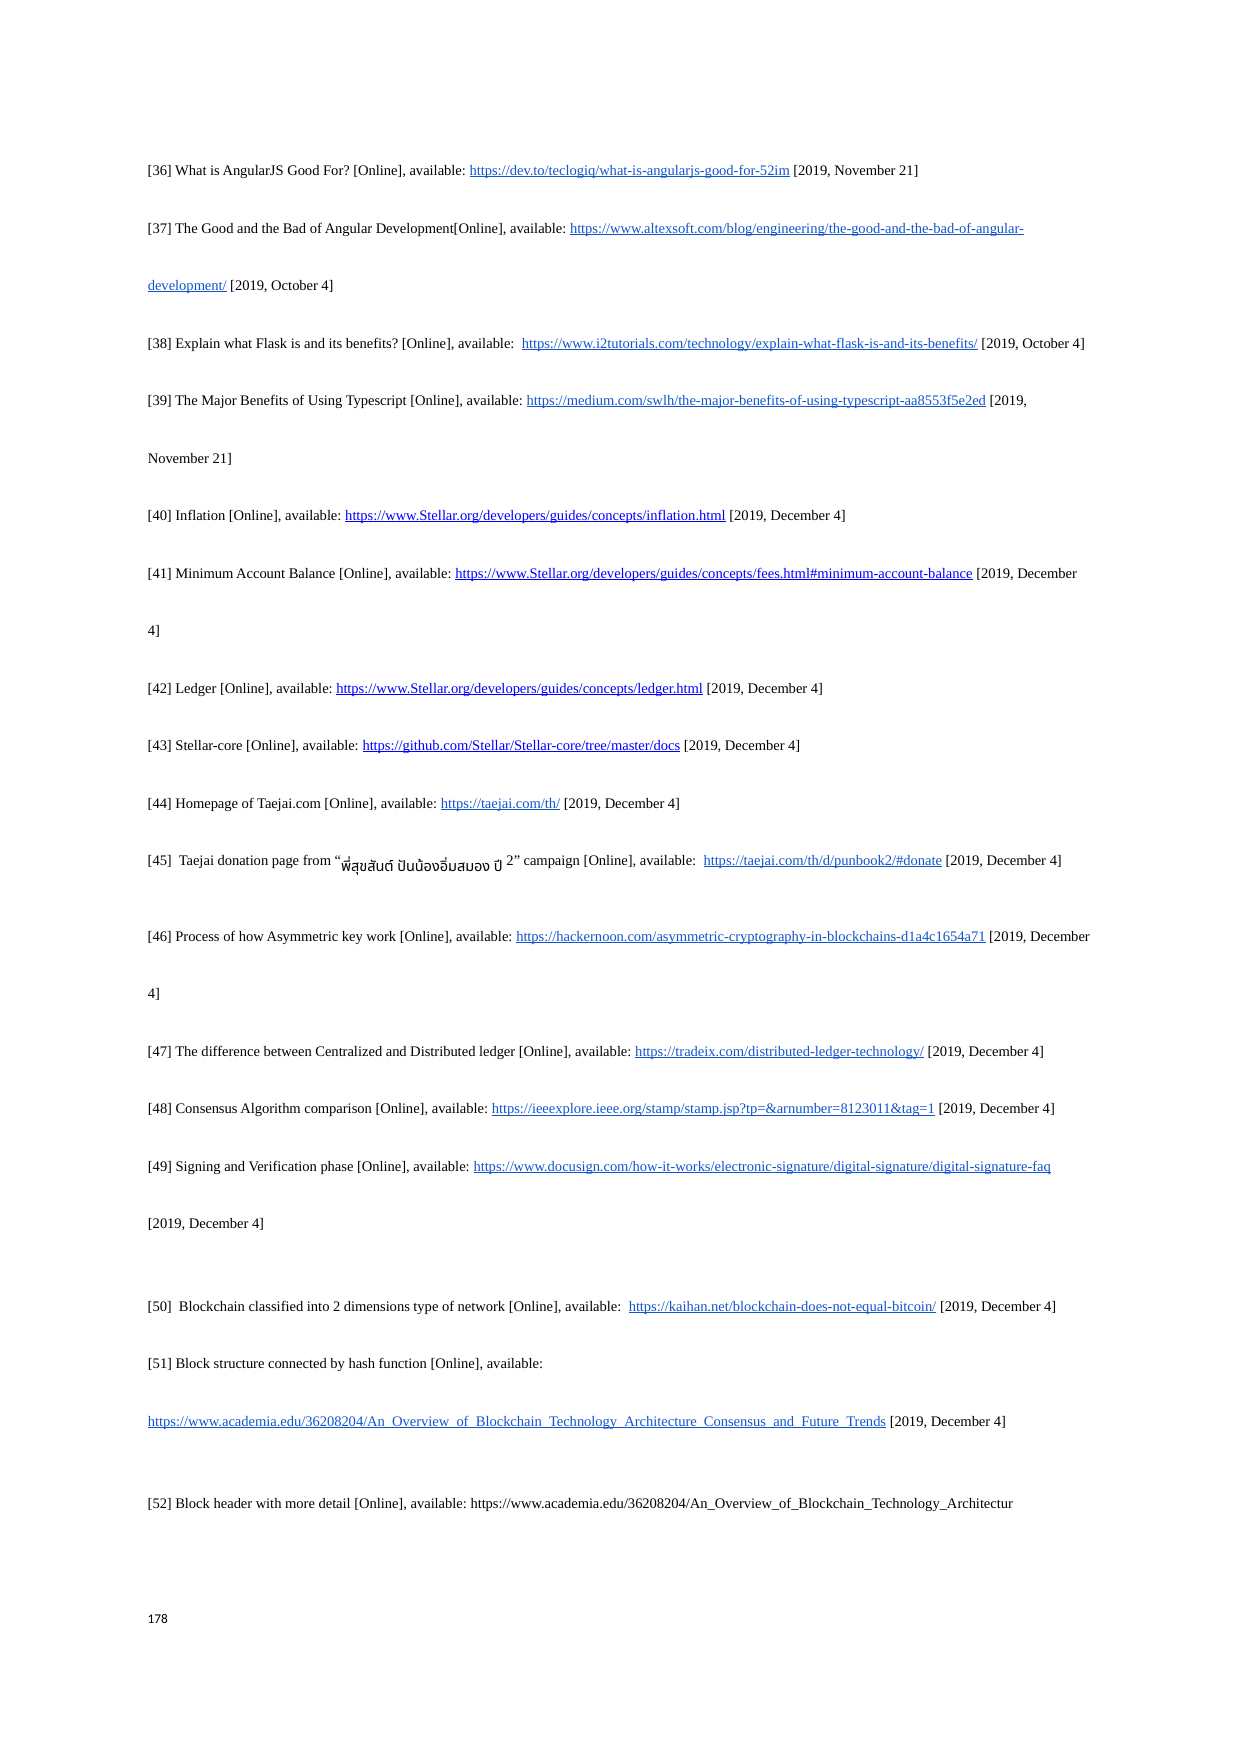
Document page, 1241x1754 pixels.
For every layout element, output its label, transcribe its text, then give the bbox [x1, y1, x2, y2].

text [45] Taejai donation page from “พี่สุขสันต์ ปันน้องอิ่มสมอง ปี 2” campaign [Online], available: https://taejai.com/th/d/punbook2/#donate [2019, December 4] [147, 840, 1090, 878]
text [37] The Good and the Bad of Angular Development[Online], available: https://www.altexsoft.com/blog/engineering/the-good-and-the-bad-of-angular-development/ [2019, October 4] [147, 207, 1090, 294]
text [38] Explain what Flask is and its benefits? [Online], available: https://www.i2tutorials.com/technology/explain-what-flask-is-and-its-benefits/ [2019, October 4] [147, 322, 1090, 351]
text [50] Blockchain classified into 2 dimensions type of network [Online], available: https://kaihan.net/blockchain-does-not-equal-bitcoin/ [2019, December 4] [51] Block structure connected by hash function [Online], available: https://www.academia.edu/36208204/An_Overview_of_Blockchain_Technology_Architecture_Consensus_and_Future_Trends [2019, December 4] [147, 1286, 1090, 1429]
text [42] Ledger [Online], available: https://www.Stellar.org/developers/guides/concepts/ledger.html [2019, December 4] [147, 667, 1090, 696]
text [47] The difference between Centralized and Distributed ledger [Online], available: https://tradeix.com/distributed-ledger-technology/ [2019, December 4] [48] Consensus Algorithm comparison [Online], available: https://ieeexplore.ieee.org/stamp/stamp.jsp?tp=&arnumber=8123011&tag=1 [2019, December 4] [49] Signing and Verification phase [Online], available: https://www.docusign.com/how-it-works/electronic-signature/digital-signature/digital-signature-faq [2019, December 4] [147, 1031, 1090, 1232]
text [52] Block header with more detail [Online], available: https://www.academia.edu/36208204/An_Overview_of_Blockchain_Technology_Architectur [147, 1483, 1090, 1512]
text [41] Minimum Account Balance [Online], available: https://www.Stellar.org/developers/guides/concepts/fees.html#minimum-account-balance [2019, December 4] [147, 552, 1090, 639]
text [43] Stellar-core [Online], available: https://github.com/Stellar/Stellar-core/tree/master/docs [2019, December 4] [147, 725, 1090, 754]
text [36] What is AngularJS Good For? [Online], available: https://dev.to/teclogiq/what-is-angularjs-good-for-52im [2019, November 21] [147, 150, 1090, 179]
text [39] The Major Benefits of Using Typescript [Online], available: https://medium.com/swlh/the-major-benefits-of-using-typescript-aa8553f5e2ed [2019, November 21] [147, 380, 1090, 466]
text [46] Process of how Asymmetric key work [Online], available: https://hackernoon.com/asymmetric-cryptography-in-blockchains-d1a4c1654a71 [2019, December 4] [147, 916, 1090, 1002]
text [40] Inflation [Online], available: https://www.Stellar.org/developers/guides/concepts/inflation.html [2019, December 4] [147, 495, 1090, 524]
text [44] Homepage of Taejai.com [Online], available: https://taejai.com/th/ [2019, December 4] [147, 782, 1090, 811]
